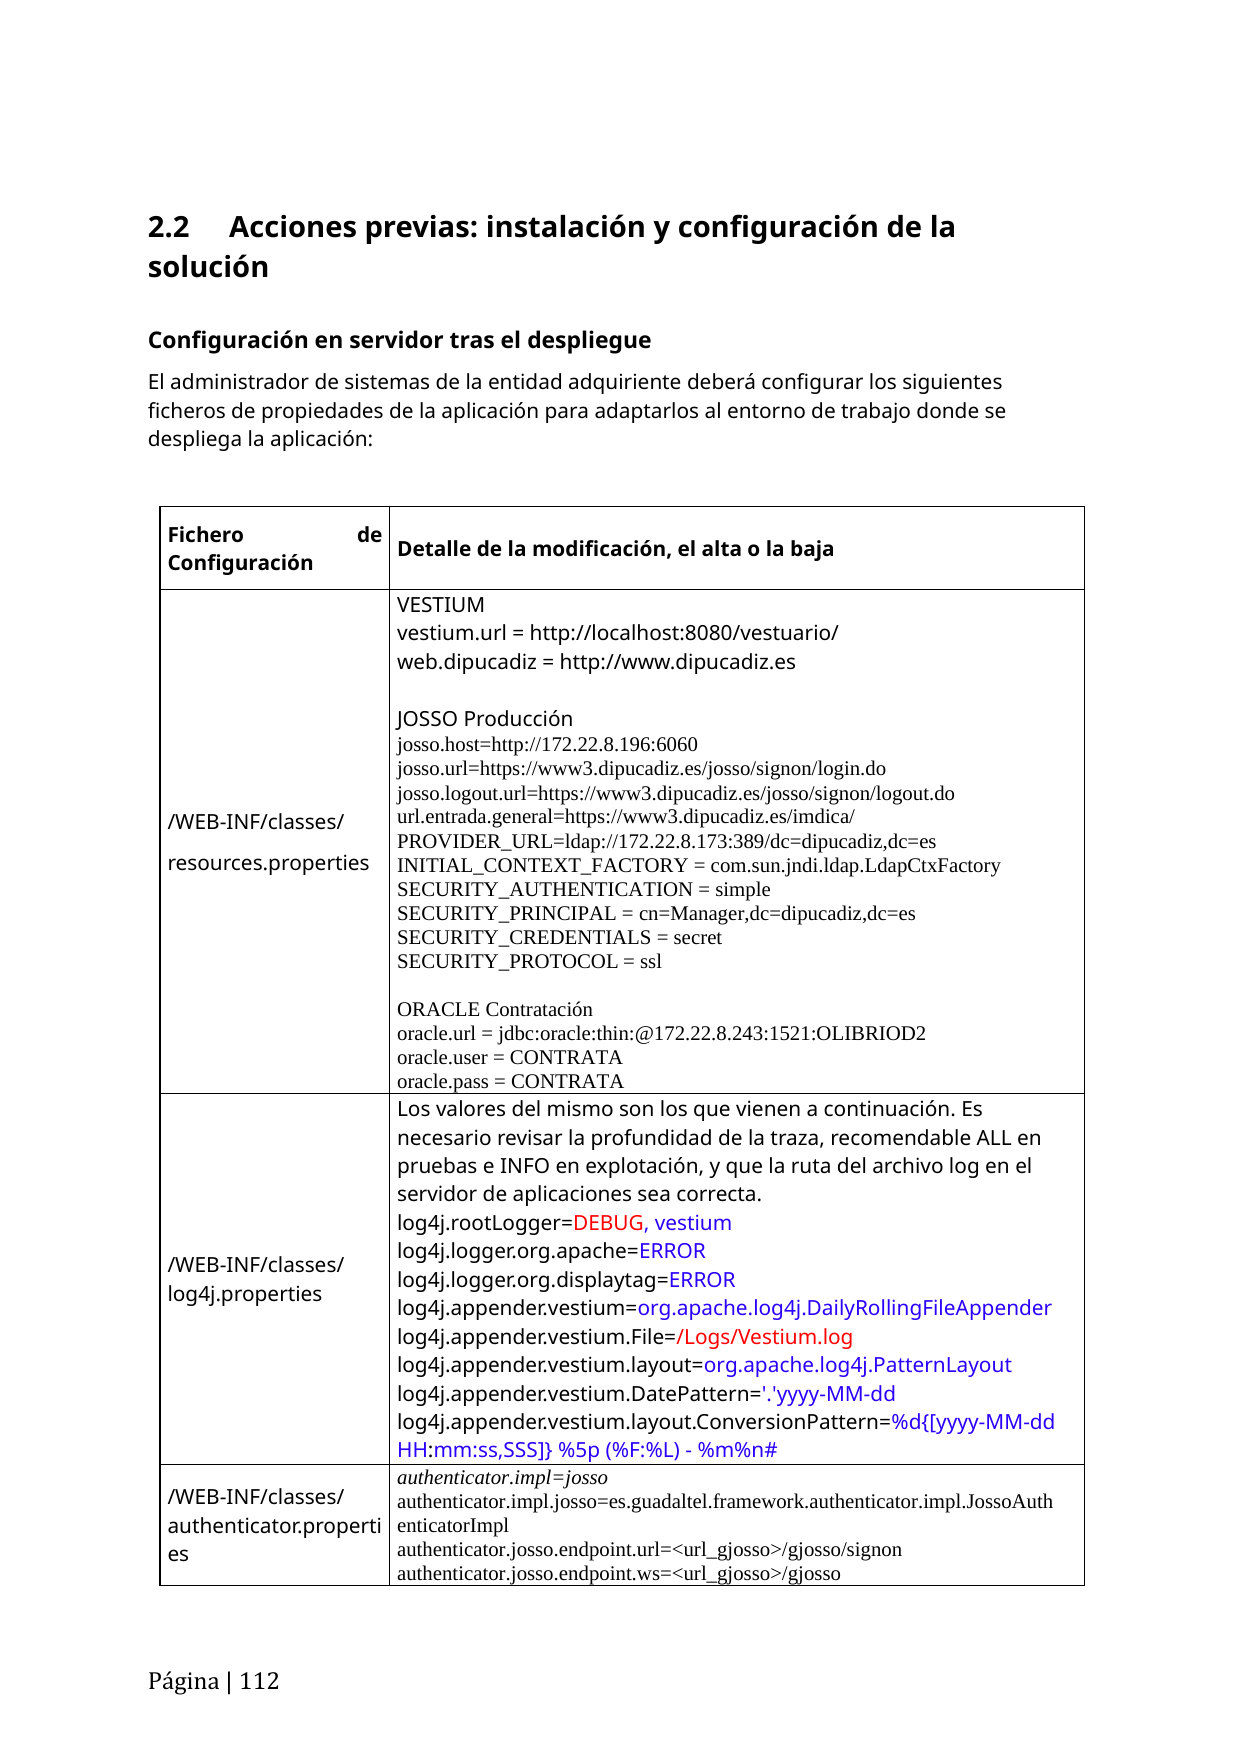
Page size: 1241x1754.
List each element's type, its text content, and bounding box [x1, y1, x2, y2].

text Acciones previas: instalación y configuración de la solución [148, 207, 1081, 286]
text Configuración en servidor tras el despliegue [148, 324, 1081, 355]
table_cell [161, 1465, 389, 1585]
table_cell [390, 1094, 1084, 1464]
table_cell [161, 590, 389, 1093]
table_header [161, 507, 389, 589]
text El administrador de sistemas de la entidad adquiriente deberá configurar los siguientes ficheros de propiedades de la aplicación para adaptarlos al entorno de trabajo donde se despliega la aplicación: [148, 367, 1081, 453]
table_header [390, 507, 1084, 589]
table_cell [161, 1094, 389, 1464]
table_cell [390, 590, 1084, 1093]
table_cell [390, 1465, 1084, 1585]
